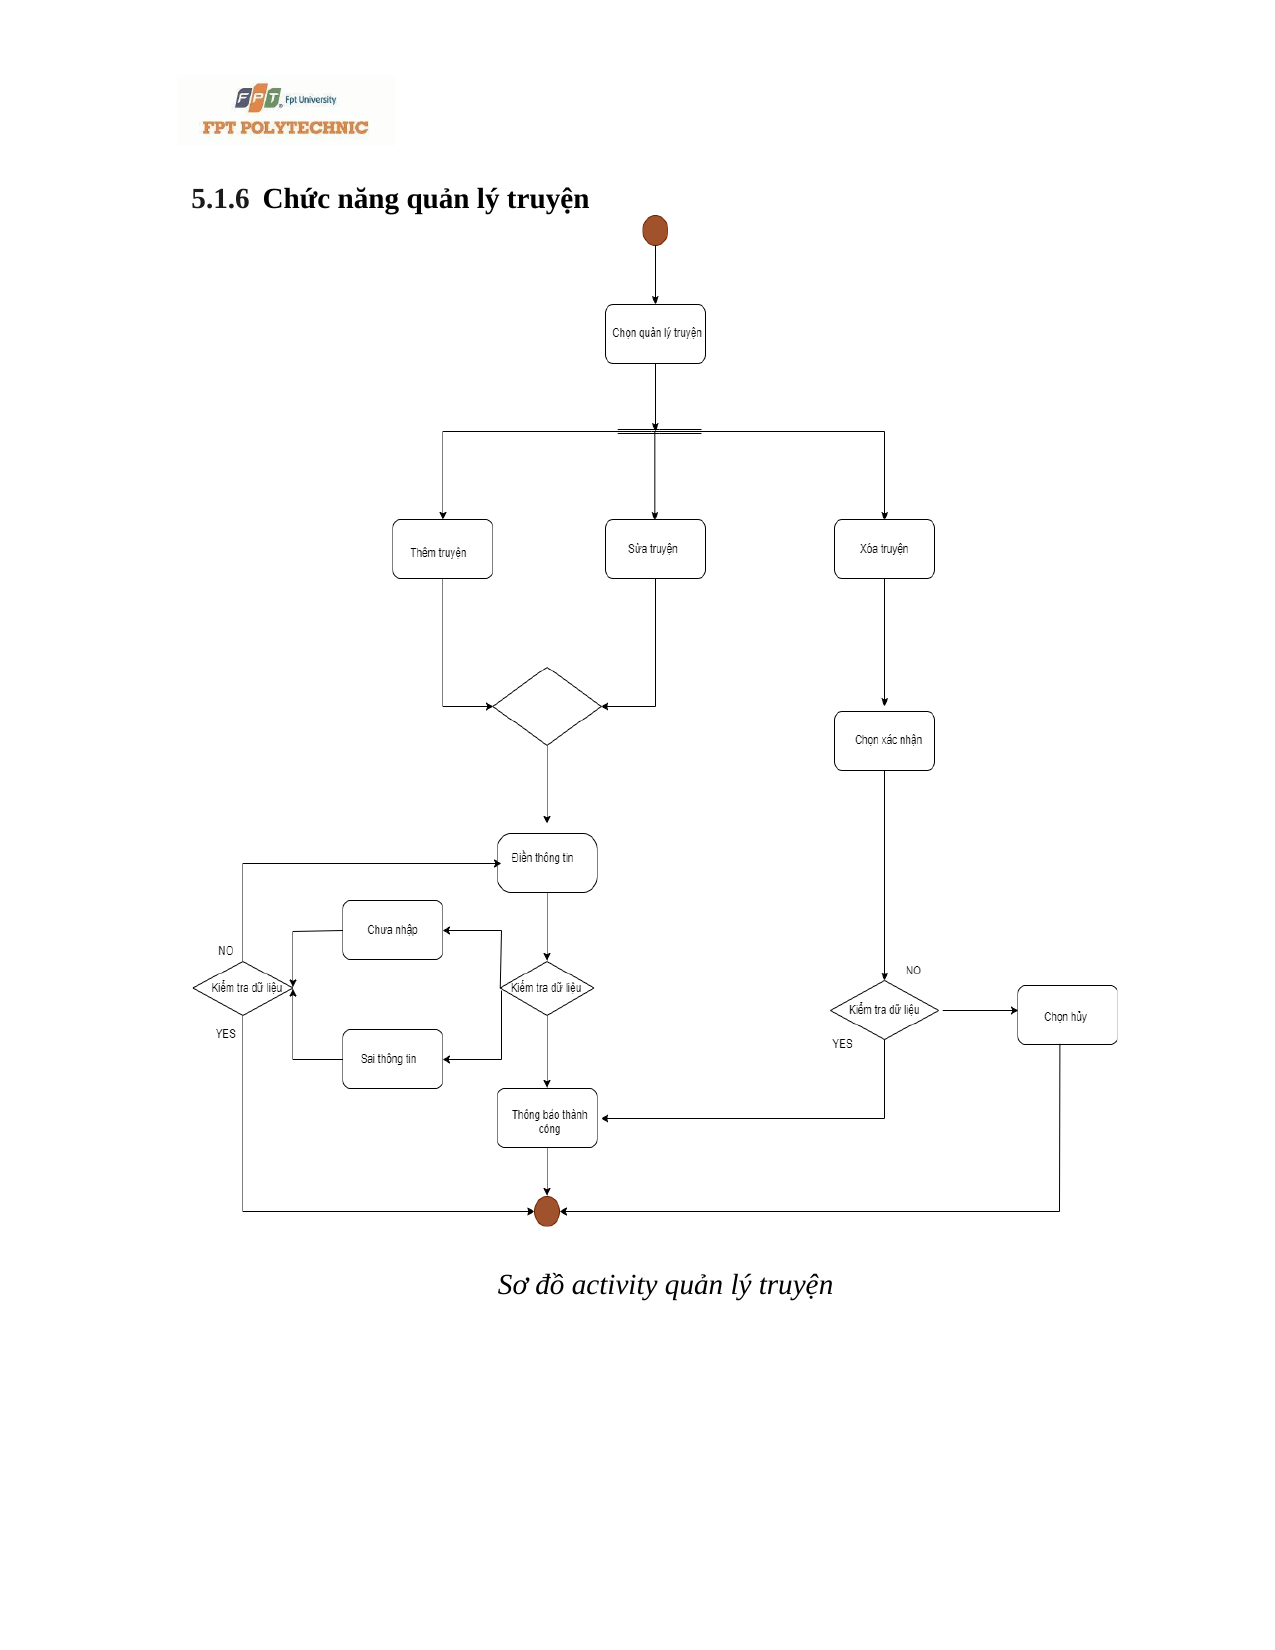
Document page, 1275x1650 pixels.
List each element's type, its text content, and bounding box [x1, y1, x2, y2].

subtitle Chức năng quản lý truyện [191, 182, 1198, 215]
picture [177, 75, 395, 146]
text Sơ đồ activity quản lý truyện [237, 1267, 1096, 1301]
picture [192, 215, 1118, 1227]
